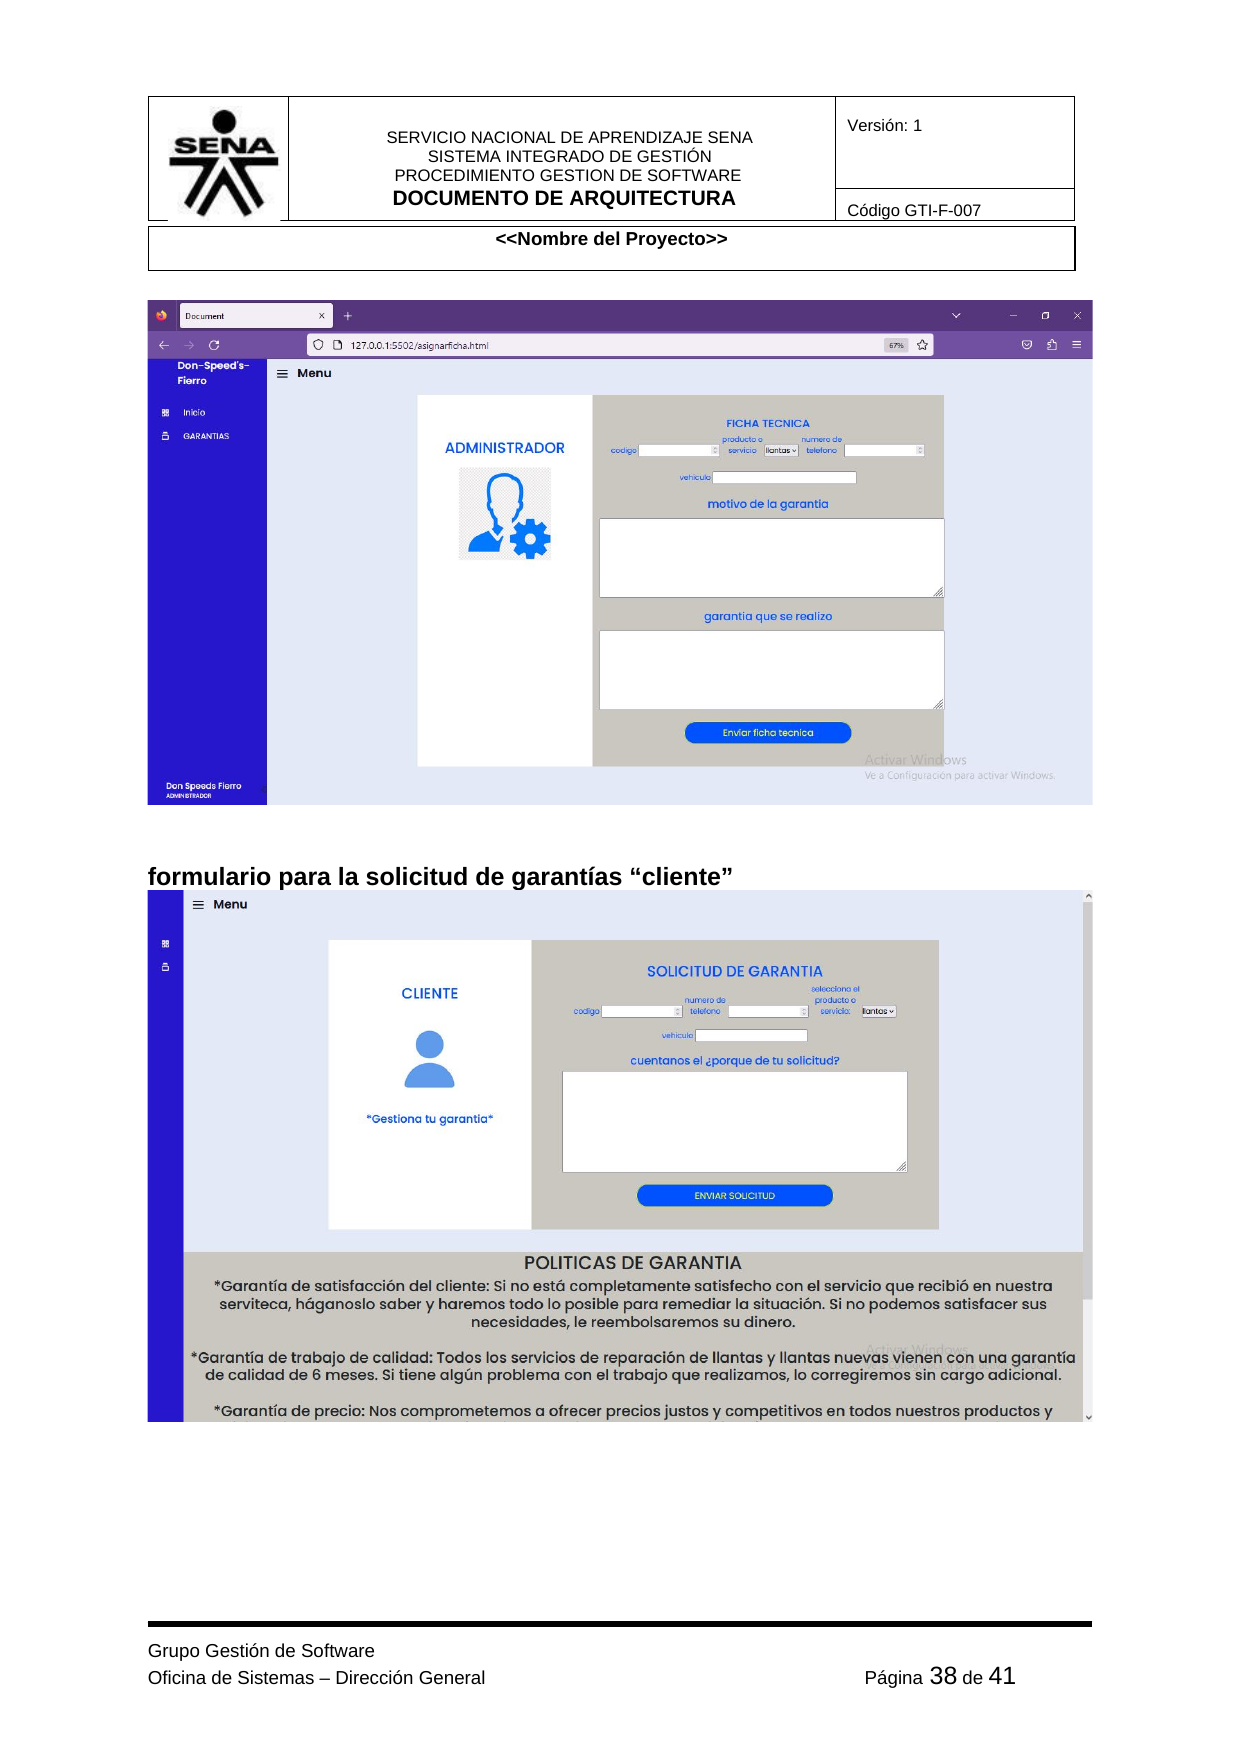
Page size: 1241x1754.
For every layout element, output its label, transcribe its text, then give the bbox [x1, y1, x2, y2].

picture [147, 300, 1093, 805]
picture [147, 890, 1093, 1422]
picture [167, 106, 281, 221]
text formulario para la solicitud de garantías “cliente” [148, 862, 1092, 890]
